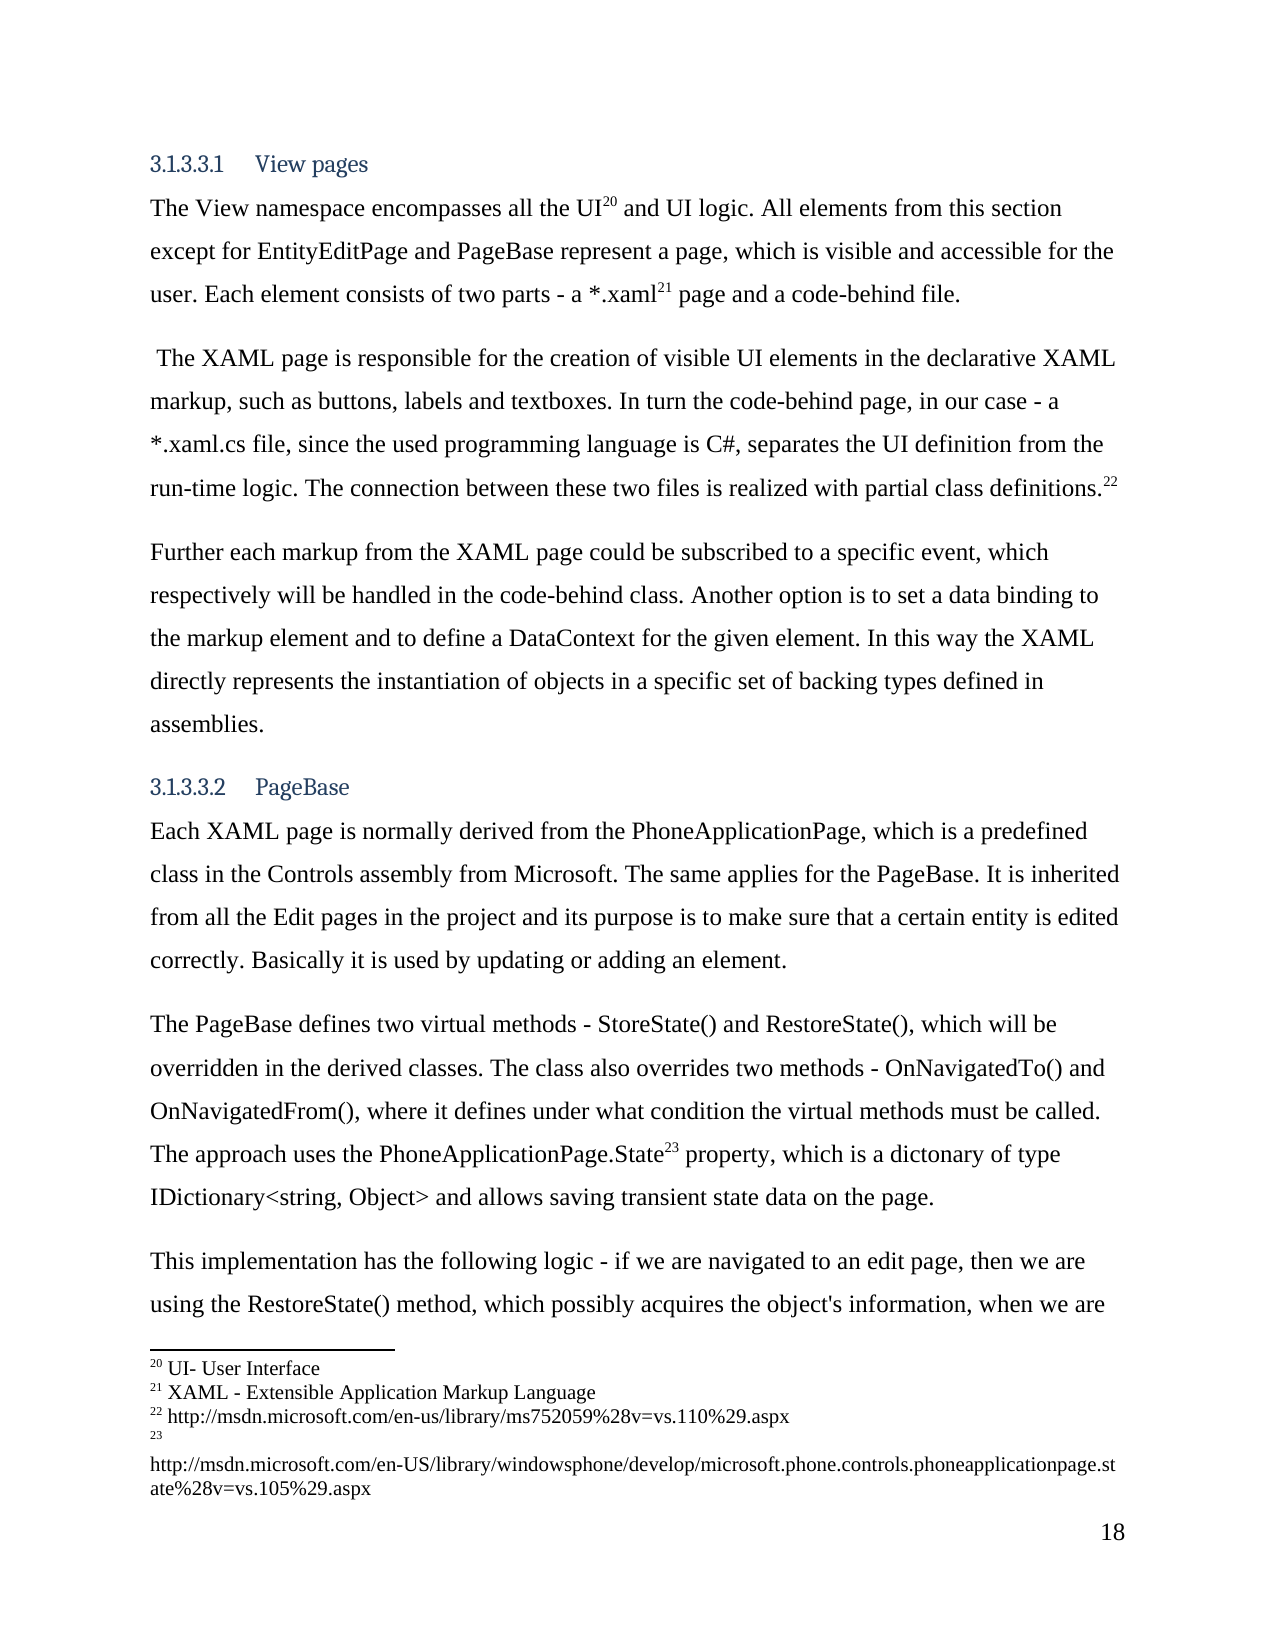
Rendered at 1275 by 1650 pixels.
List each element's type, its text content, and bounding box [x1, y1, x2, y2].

text The View namespace encompasses all the UI and UI logic. All elements from this section except for EntityEditPage and PageBase represent a page, which is visible and accessible for the user. Each element consists of two parts - a *.xaml page and a code-behind file. [150, 193, 1125, 308]
text Each XAML page is normally derived from the PhoneApplicationPage, which is a predefined class in the Controls assembly from Microsoft. The same applies for the PageBase. It is inherited from all the Edit pages in the project and its purpose is to make sure that a certain entity is edited correctly. Basically it is used by updating or adding an element. [150, 816, 1125, 974]
text The PageBase defines two virtual methods - StoreState() and RestoreState(), which will be overridden in the derived classes. The class also overrides two methods - OnNavigatedTo() and OnNavigatedFrom(), where it defines under what condition the virtual methods must be called. The approach uses the PhoneApplicationPage.State property, which is a dictonary of type IDictionary<string, Object> and allows saving transient state data on the page. [150, 1009, 1125, 1211]
text The XAML page is responsible for the creation of visible UI elements in the declarative XAML markup, such as buttons, labels and textboxes. In turn the code-behind page, in our case - a *.xaml.cs file, since the used programming language is C#, separates the UI definition from the run-time logic. The connection between these two files is realized with partial class definitions. [150, 343, 1125, 501]
subtitle PageBase [150, 773, 1125, 802]
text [150, 1246, 1125, 1318]
text Further each markup from the XAML page could be subscribed to a specific event, which respectively will be handled in the code-behind class. Another option is to set a data binding to the markup element and to define a DataContext for the given element. In this way the XAML directly represents the instantiation of objects in a specific set of backing types defined in assemblies. [150, 537, 1125, 738]
subtitle View pages [150, 150, 1125, 179]
